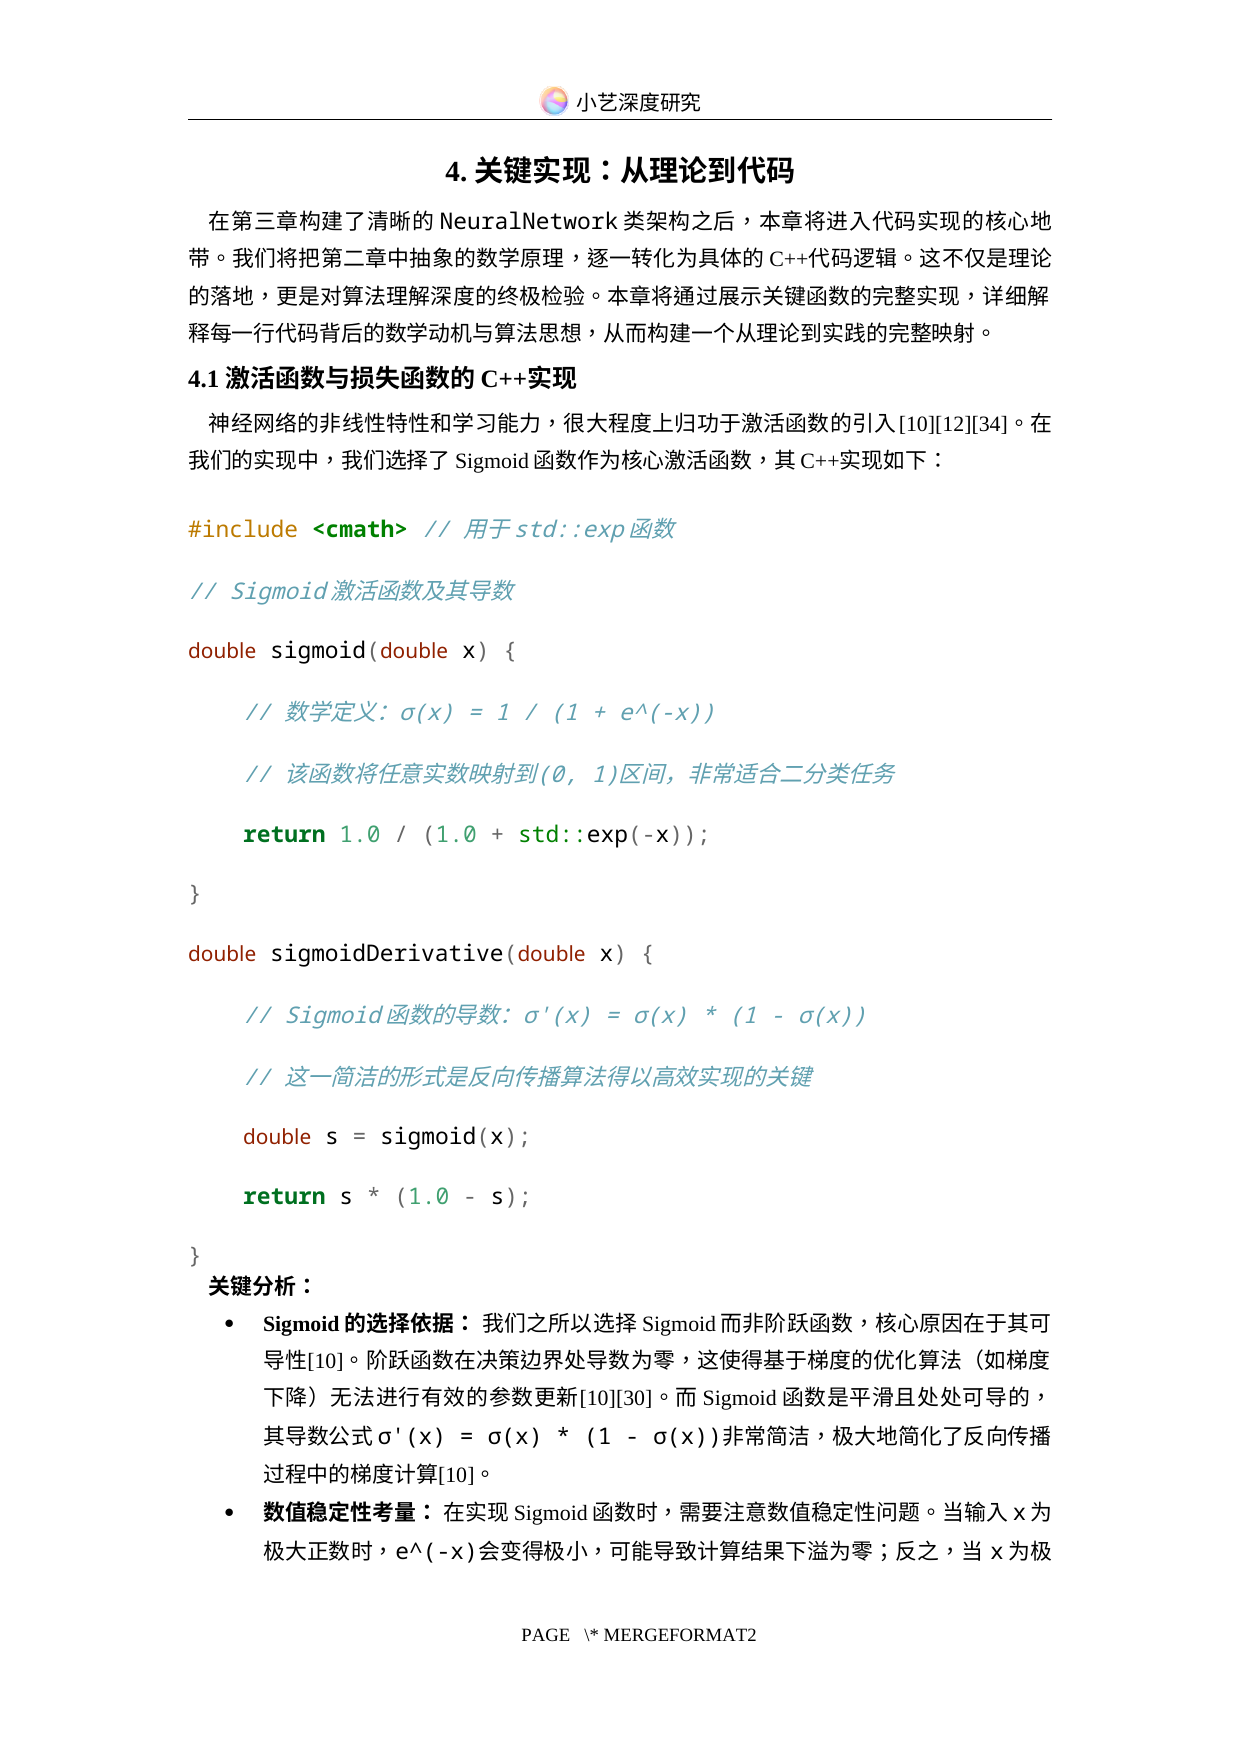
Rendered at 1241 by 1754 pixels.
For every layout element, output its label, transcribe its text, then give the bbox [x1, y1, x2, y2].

subtitle 4. 关键实现：从理论到代码 [188, 150, 1052, 190]
text 神经网络的非线性特性和学习能力，很大程度上归功于激活函数的引入[10][12][34]。在我们的实现中，我们选择了Sigmoid函数作为核心激活函数，其C++实现如下： [188, 408, 1052, 475]
subtitle 4.1 激活函数与损失函数的C++实现 [188, 360, 1052, 394]
list Sigmoid的选择依据： 我们之所以选择Sigmoid而非阶跃函数，核心原因在于其可导性[10]。阶跃函数在决策边界处导数为零，这使得基于梯度的优化算法（如梯度下降）无法进行有效的参数更新[10][30]。而Sigmoid函数是平滑且处处可导的，其导数公式σ'(x) = σ(x) * (1 - σ(x))非常简洁，极大地简化了反向传播过程中的梯度计算[10]。 [225, 1308, 1052, 1488]
text #include <cmath> // 用于std::exp函数 // Sigmoid激活函数及其导数 double sigmoid(double x) { // 数学定义：σ(x) = 1 / (1 + e^(-x)) // 该函数将任意实数映射到(0, 1)区间，非常适合二分类任务 return 1.0 / (1.0 + std::exp(-x)); } double sigmoidDerivative(double x) { // Sigmoid函数的导数：σ'(x) = σ(x) * (1 - σ(x)) // 这一简洁的形式是反向传播算法得以高效实现的关键 double s = sigmoid(x); return s * (1.0 - s); } [188, 482, 1052, 1271]
text 在第三章构建了清晰的NeuralNetwork类架构之后，本章将进入代码实现的核心地带。我们将把第二章中抽象的数学原理，逐一转化为具体的C++代码逻辑。这不仅是理论的落地，更是对算法理解深度的终极检验。本章将通过展示关键函数的完整实现，详细解释每一行代码背后的数学动机与算法思想，从而构建一个从理论到实践的完整映射。 [188, 205, 1052, 348]
picture [539, 86, 569, 116]
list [225, 1496, 1052, 1566]
text 关键分析： [188, 1271, 1052, 1301]
